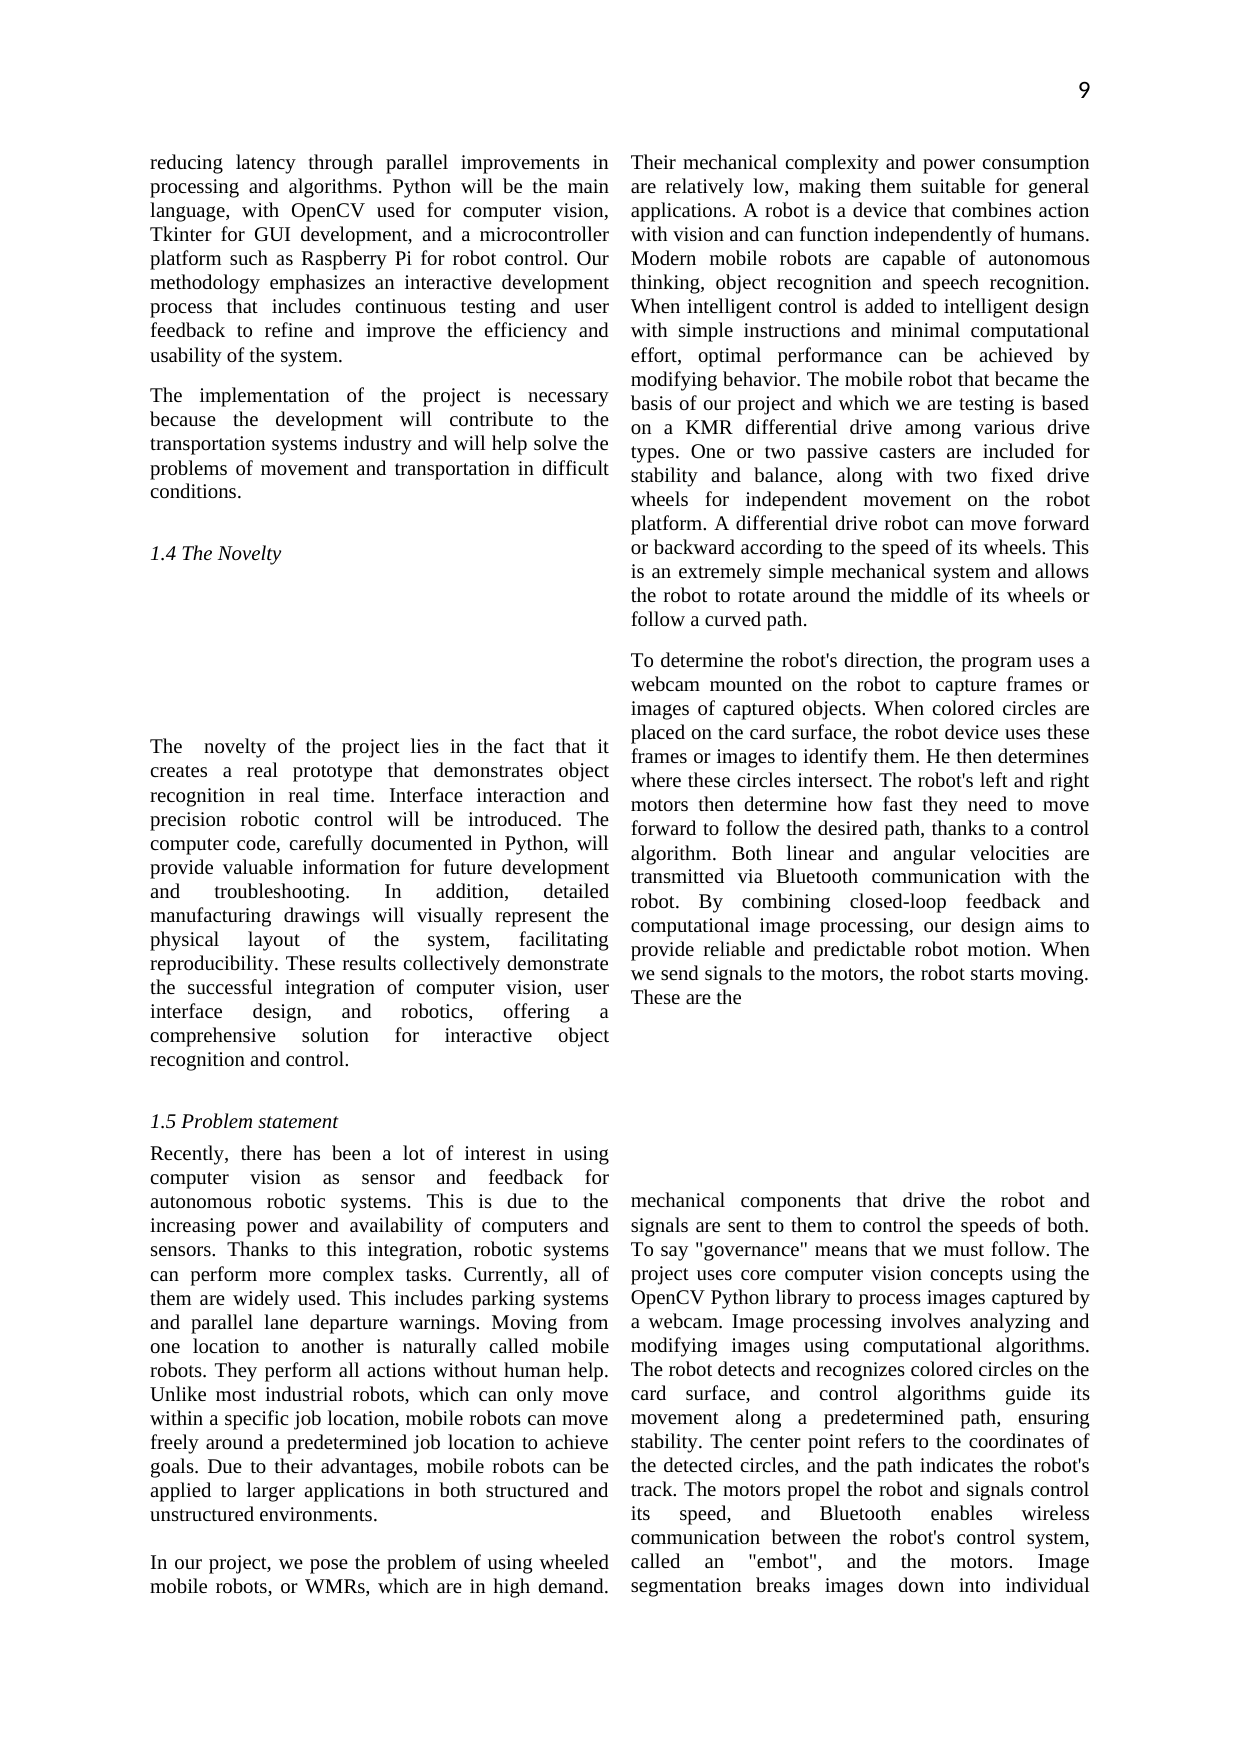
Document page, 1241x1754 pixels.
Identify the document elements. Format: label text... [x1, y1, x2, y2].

text To determine the robot's direction, the program uses a webcam mounted on the robot to capture frames or images of captured objects. When colored circles are placed on the card surface, the robot device uses these frames or images to identify them. He then determines where these circles intersect. The robot's left and right motors then determine how fast they need to move forward to follow the desired path, thanks to a control algorithm. Both linear and angular velocities are transmitted via Bluetooth communication with the robot. By combining closed-loop feedback and computational image processing, our design aims to provide reliable and predictable robot motion. When we send signals to the motors, the robot starts moving. These are the [631, 648, 1090, 1009]
subtitle 1.5 Problem statement [150, 1109, 609, 1133]
subtitle 1.4 The Novelty [150, 541, 609, 565]
text The implementation of the project is necessary because the development will contribute to the transportation systems industry and will help solve the problems of movement and transportation in difficult conditions. [150, 383, 609, 503]
text The novelty of the project lies in the fact that it creates a real prototype that demonstrates object recognition in real time. Interface interaction and precision robotic control will be introduced. The computer code, carefully documented in Python, will provide valuable information for future development and troubleshooting. In addition, detailed manufacturing drawings will visually represent the physical layout of the system, facilitating reproducibility. These results collectively demonstrate the successful integration of computer vision, user interface design, and robotics, offering a comprehensive solution for interactive object recognition and control. [150, 734, 609, 1071]
text Recently, there has been a lot of interest in using computer vision as sensor and feedback for autonomous robotic systems. This is due to the increasing power and availability of computers and sensors. Thanks to this integration, robotic systems can perform more complex tasks. Currently, all of them are widely used. This includes parking systems and parallel lane departure warnings. Moving from one location to another is naturally called mobile robots. They perform all actions without human help. Unlike most industrial robots, which can only move within a specific job location, mobile robots can move freely around a predetermined job location to achieve goals. Due to their advantages, mobile robots can be applied to larger applications in both structured and unstructured environments. [150, 1141, 609, 1526]
text In our project, we pose the problem of using wheeled mobile robots, or WMRs, which are in high demand. Their mechanical complexity and power consumption are relatively low, making them suitable for general applications. A robot is a device that combines action with vision and can function independently of humans. Modern mobile robots are capable of autonomous thinking, object recognition and speech recognition. When intelligent control is added to intelligent design with simple instructions and minimal computational effort, optimal performance can be achieved by modifying behavior. The mobile robot that became the basis of our project and which we are testing is based on a KMR differential drive among various drive types. One or two passive casters are included for stability and balance, along with two fixed drive wheels for independent movement on the robot platform. A differential drive robot can move forward or backward according to the speed of its wheels. This is an extremely simple mechanical system and allows the robot to rotate around the middle of its wheels or follow a curved path. [631, 150, 1090, 631]
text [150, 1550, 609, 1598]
